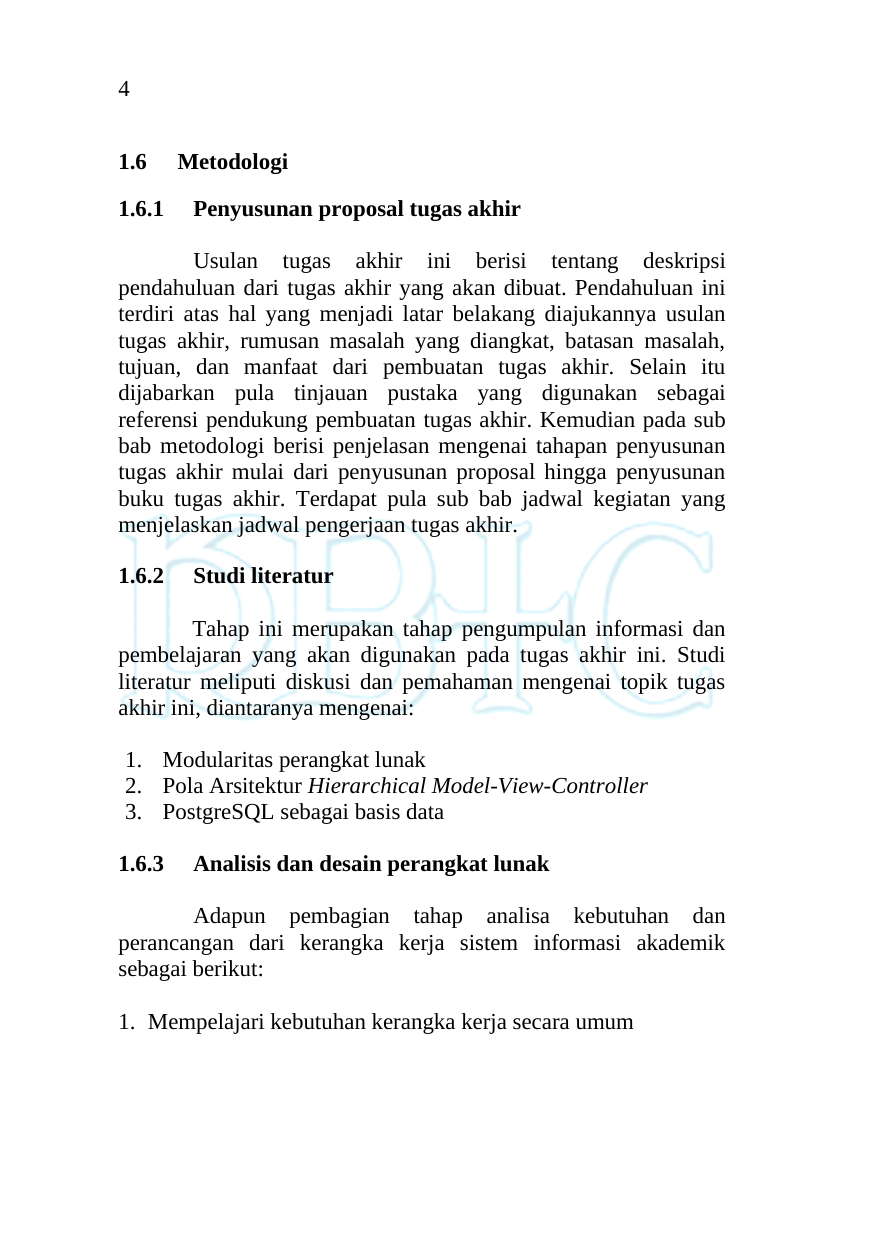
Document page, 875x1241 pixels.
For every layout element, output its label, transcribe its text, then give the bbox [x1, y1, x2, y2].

list Pola Arsitektur Hierarchical Model-View-Controller [125, 772, 726, 798]
list PostgreSQL sebagai basis data [125, 798, 726, 825]
text Usulan tugas akhir ini berisi tentang deskripsi pendahuluan dari tugas akhir yang akan dibuat. Pendahuluan ini terdiri atas hal yang menjadi latar belakang diajukannya usulan tugas akhir, rumusan masalah yang diangkat, batasan masalah, tujuan, dan manfaat dari pembuatan tugas akhir. Selain itu dijabarkan pula tinjauan pustaka yang digunakan sebagai referensi pendukung pembuatan tugas akhir. Kemudian pada sub bab metodologi berisi penjelasan mengenai tahapan penyusunan tugas akhir mulai dari penyusunan proposal hingga penyusunan buku tugas akhir. Terdapat pula sub bab jadwal kegiatan yang menjelaskan jadwal pengerjaan tugas akhir. [118, 248, 726, 537]
subtitle Penyusunan proposal tugas akhir [118, 195, 726, 221]
subtitle Analisis dan desain perangkat lunak [118, 850, 726, 876]
text Tahap ini merupakan tahap pengumpulan informasi dan pembelajaran yang akan digunakan pada tugas akhir ini. Studi literatur meliputi diskusi dan pemahaman mengenai topik tugas akhir ini, diantaranya mengenai: [118, 615, 726, 721]
list Modularitas perangkat lunak [125, 746, 726, 772]
list Mempelajari kebutuhan kerangka kerja secara umum [118, 1008, 726, 1034]
subtitle Metodologi [118, 148, 726, 174]
subtitle Studi literatur [118, 562, 726, 589]
text Adapun pembagian tahap analisa kebutuhan dan perancangan dari kerangka kerja sistem informasi akademik sebagai berikut: [118, 902, 726, 981]
